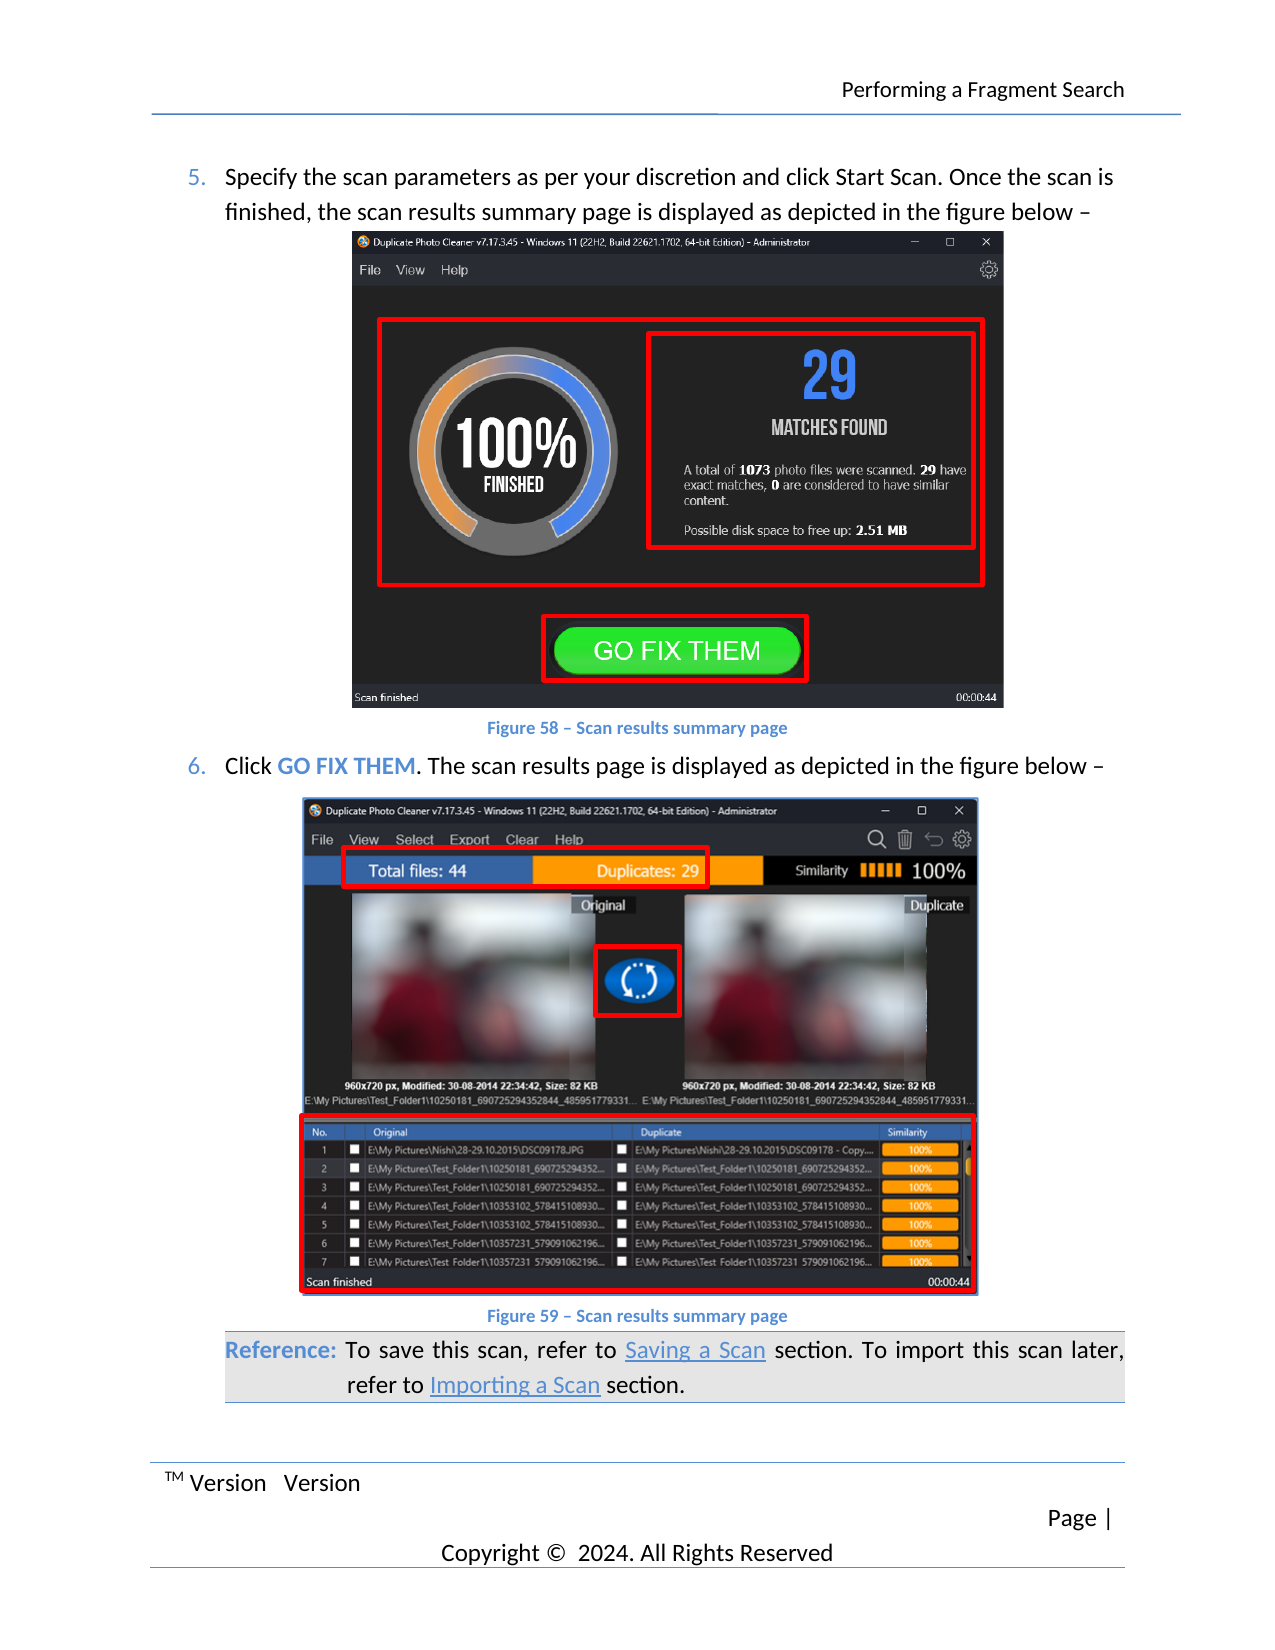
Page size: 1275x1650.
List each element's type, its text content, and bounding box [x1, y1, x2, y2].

list Click GO FIX THEM. The scan results page is displayed as depicted in the figure below – [187, 750, 1125, 781]
picture [302, 797, 979, 1296]
text Reference: To save this scan, refer to Saving a Scan section. To import this scan later, refer to Importing a Scan section. [225, 1332, 1125, 1402]
list Specify the scan parameters as per your discretion and click Start Scan. Once the scan is finished, the scan results summary page is displayed as depicted in the figure below – [187, 161, 1125, 227]
picture [352, 231, 1004, 708]
text Figure 58 – Scan results summary page [150, 716, 1125, 739]
picture [304, 1118, 971, 1288]
text Figure 59 – Scan results summary page [150, 1304, 1125, 1327]
